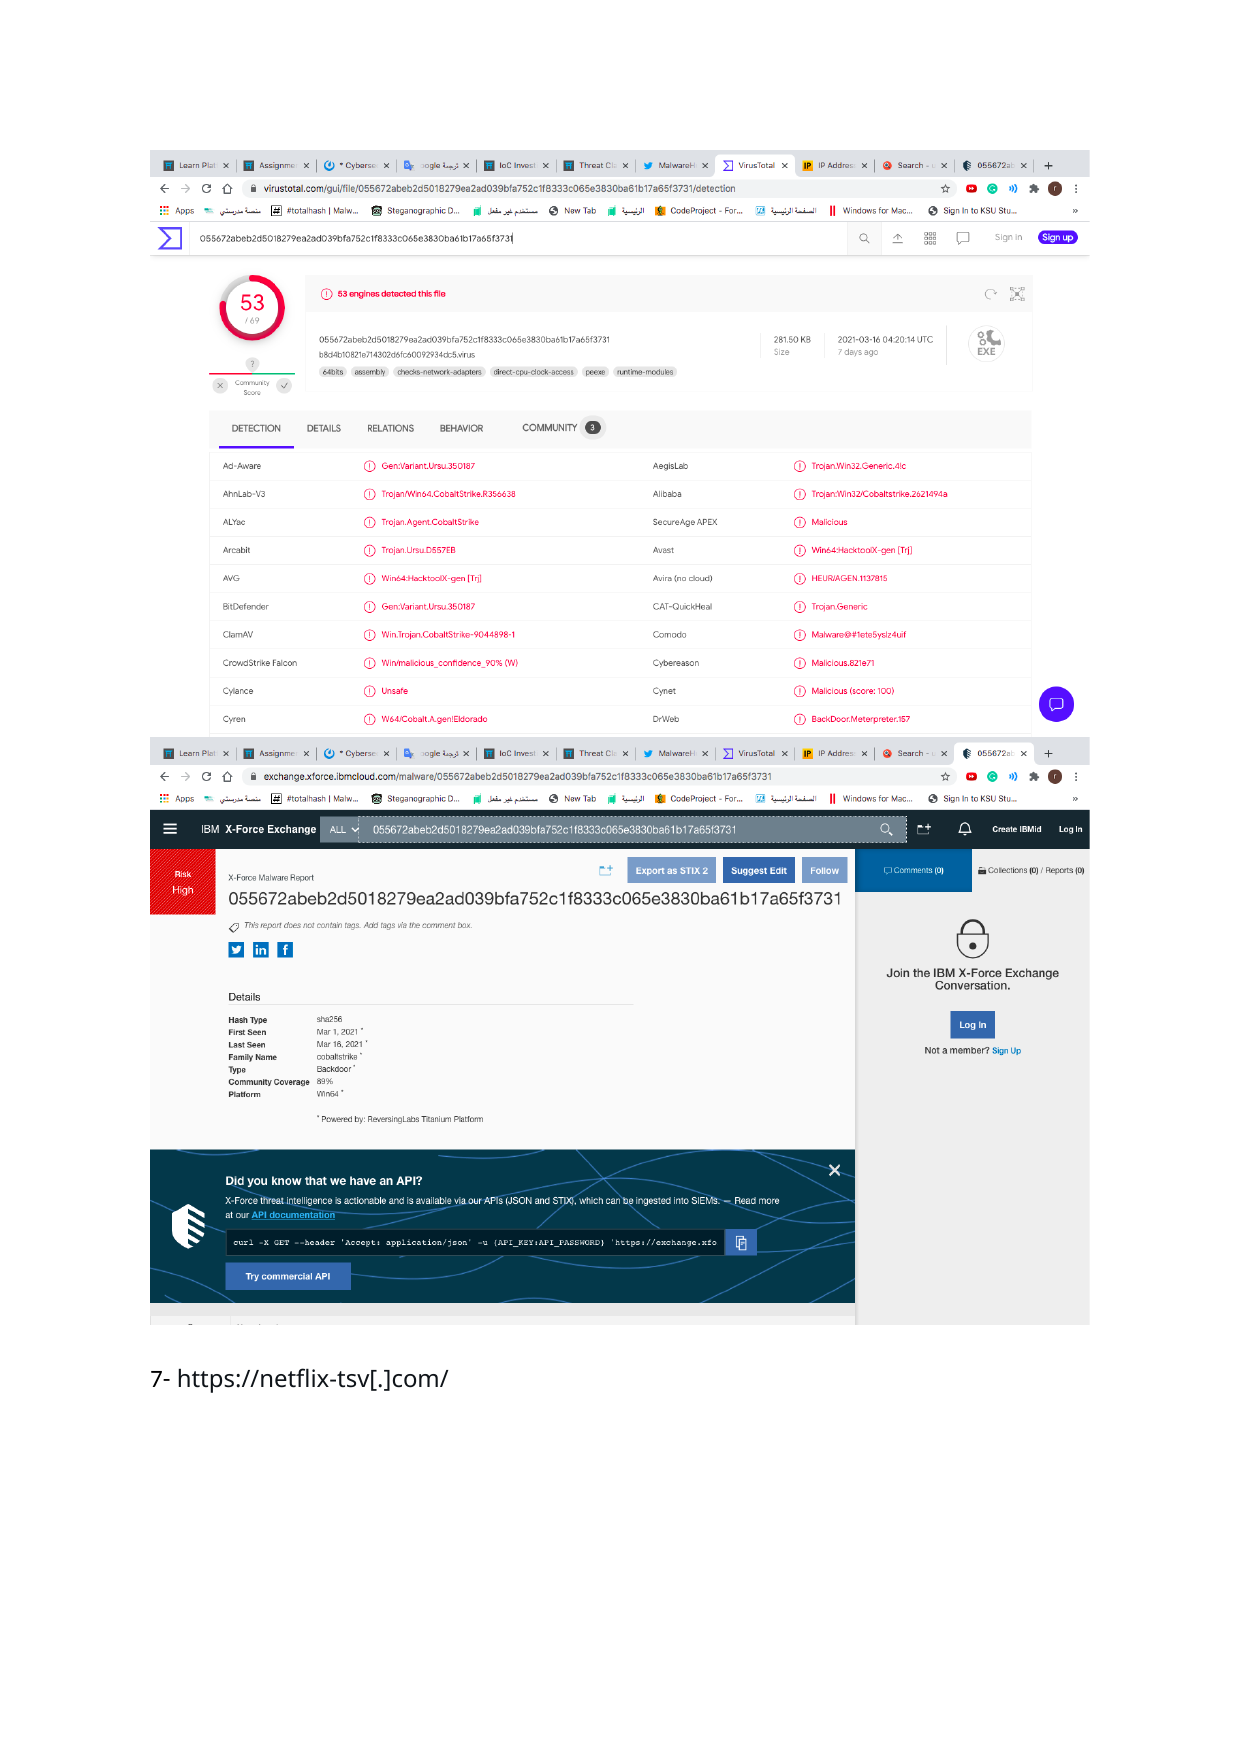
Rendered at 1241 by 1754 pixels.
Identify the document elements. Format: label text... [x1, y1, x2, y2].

text 7- https://netflix-tsv[.]com/ [150, 1362, 1090, 1395]
picture [739, 1198, 749, 1203]
picture [261, 1196, 284, 1203]
picture [226, 1227, 756, 1257]
picture [645, 1199, 659, 1205]
picture [150, 150, 1090, 1325]
picture [232, 1177, 239, 1184]
picture [331, 1179, 341, 1184]
picture [599, 1176, 611, 1181]
picture [623, 1198, 633, 1206]
picture [173, 1205, 204, 1248]
picture [458, 1199, 467, 1205]
picture [226, 1263, 350, 1289]
picture [430, 1208, 444, 1212]
picture [830, 1165, 839, 1175]
picture [290, 1180, 300, 1184]
